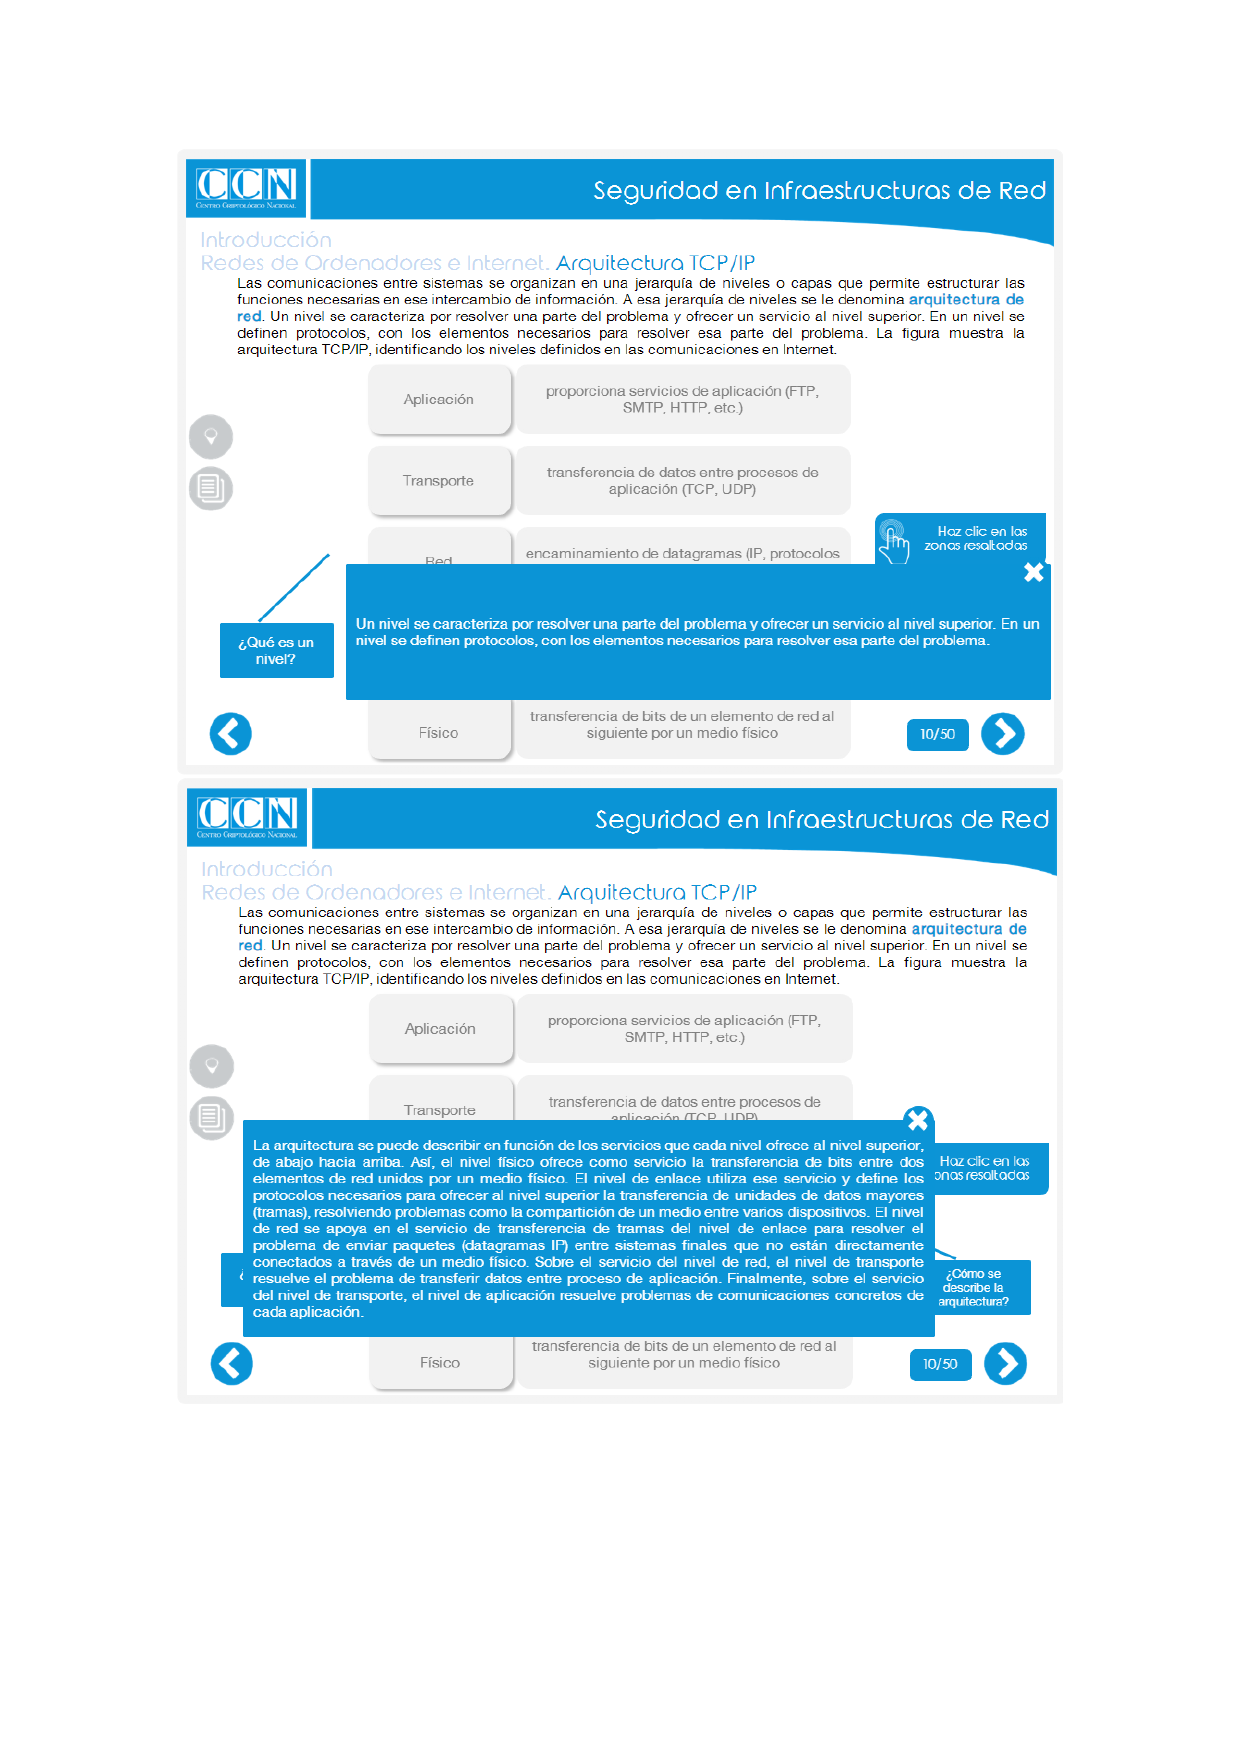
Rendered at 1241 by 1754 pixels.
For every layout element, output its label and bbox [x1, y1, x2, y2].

picture [177, 147, 1063, 775]
picture [177, 777, 1063, 1404]
